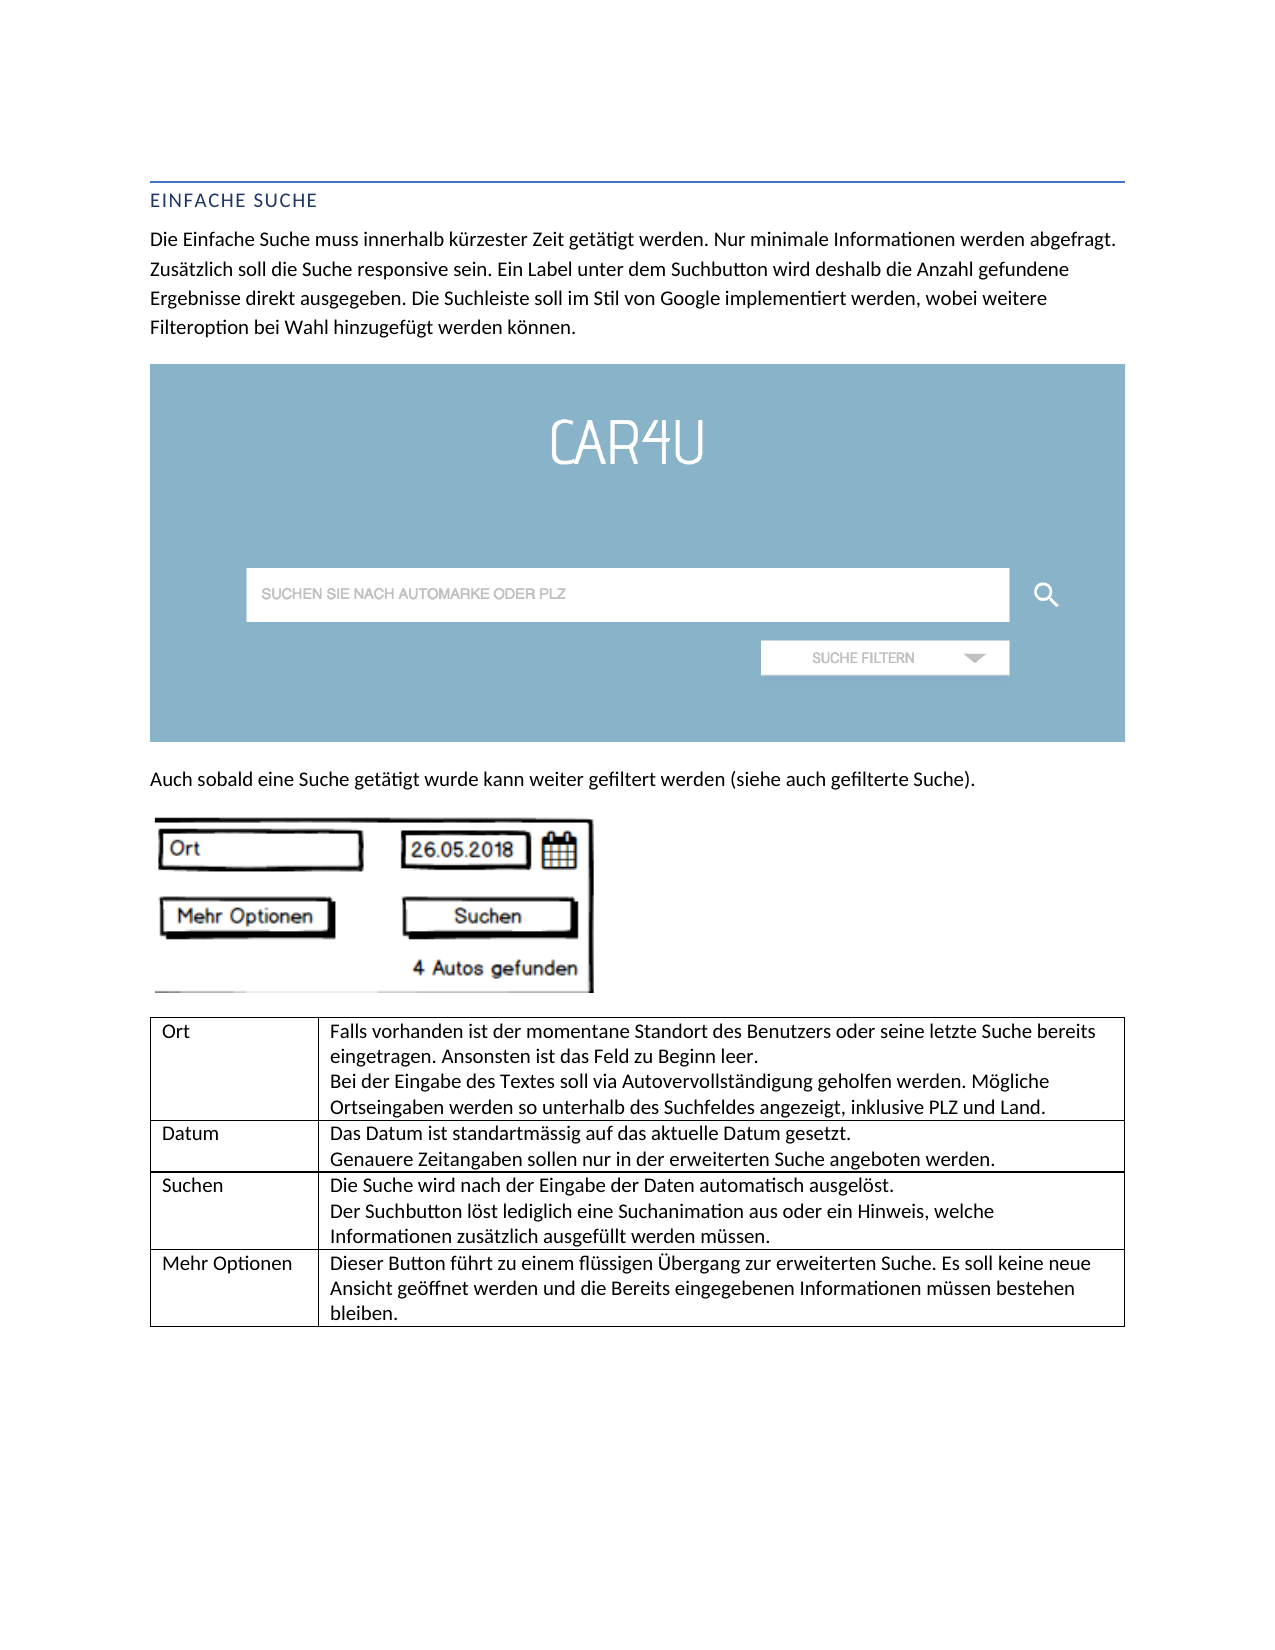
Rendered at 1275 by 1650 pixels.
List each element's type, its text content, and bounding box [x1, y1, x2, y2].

table_header Falls vorhanden ist der momentane Standort des Benutzers oder seine letzte Suche bereits eingetragen. Ansonsten ist das Feld zu Beginn leer. Bei der Eingabe des Textes soll via Autovervollständigung geholfen werden. Mögliche Ortseingaben werden so unterhalb des Suchfeldes angezeigt, inklusive PLZ und Land. [319, 1018, 1124, 1119]
picture [150, 364, 1125, 742]
subtitle Einfache Suche [150, 183, 1125, 212]
picture [154, 815, 594, 993]
table_cell Die Suche wird nach der Eingabe der Daten automatisch ausgelöst. Der Suchbutton löst lediglich eine Suchanimation aus oder ein Hinweis, welche Informationen zusätzlich ausgefüllt werden müssen. [319, 1173, 1124, 1249]
table_header Ort [151, 1018, 318, 1119]
table_cell Dieser Button führt zu einem flüssigen Übergang zur erweiterten Suche. Es soll keine neue Ansicht geöffnet werden und die Bereits eingegebenen Informationen müssen bestehen bleiben. [319, 1250, 1124, 1326]
text Auch sobald eine Suche getätigt wurde kann weiter gefiltert werden (siehe auch gefilterte Suche). [150, 766, 1125, 791]
table_cell Datum [151, 1121, 318, 1171]
table_cell Das Datum ist standartmässig auf das aktuelle Datum gesetzt. Genauere Zeitangaben sollen nur in der erweiterten Suche angeboten werden. [319, 1121, 1124, 1171]
table_cell Mehr Optionen [151, 1250, 318, 1326]
table_cell Suchen [151, 1173, 318, 1249]
text Die Einfache Suche muss innerhalb kürzester Zeit getätigt werden. Nur minimale Informationen werden abgefragt. Zusätzlich soll die Suche responsive sein. Ein Label unter dem Suchbutton wird deshalb die Anzahl gefundene Ergebnisse direkt ausgegeben. Die Suchleiste soll im Stil von Google implementiert werden, wobei weitere Filteroption bei Wahl hinzugefügt werden können. [150, 227, 1125, 339]
